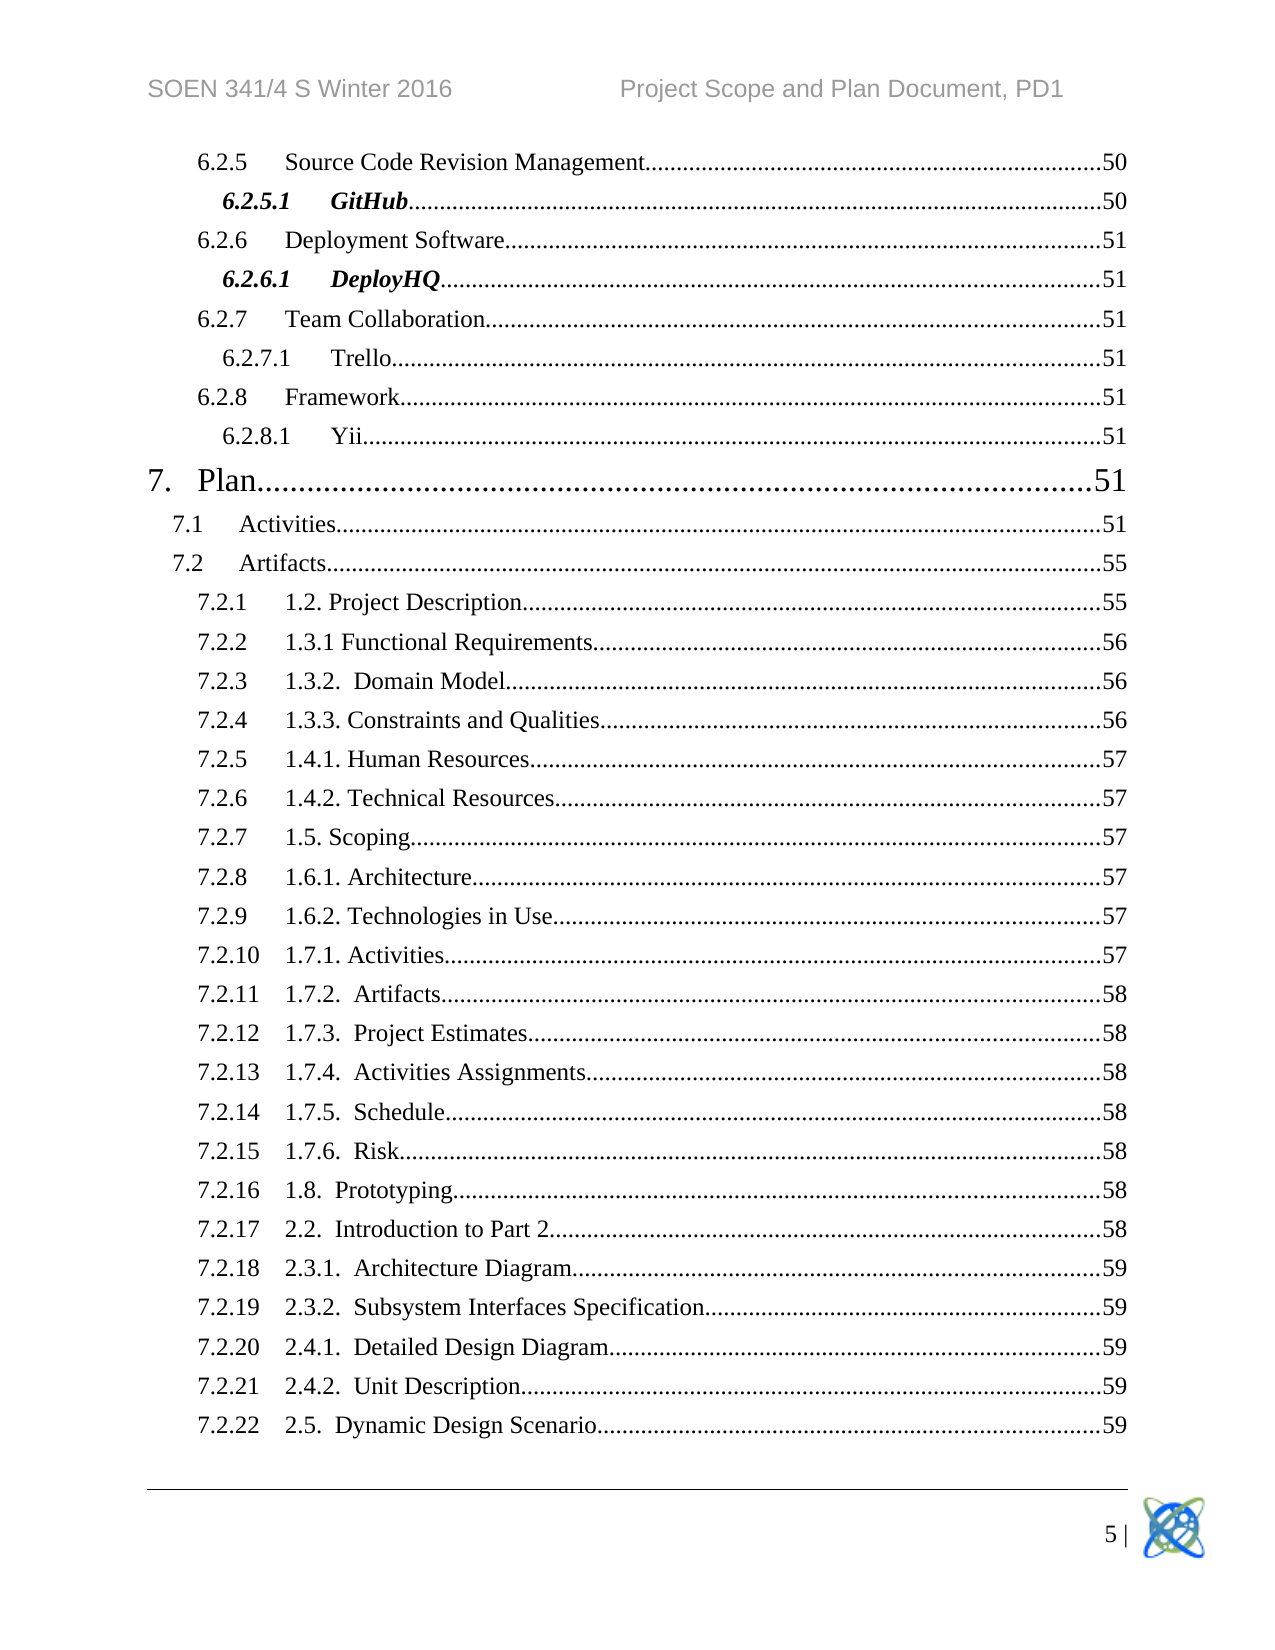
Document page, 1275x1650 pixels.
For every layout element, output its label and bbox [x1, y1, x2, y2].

picture [1123, 1490, 1224, 1566]
